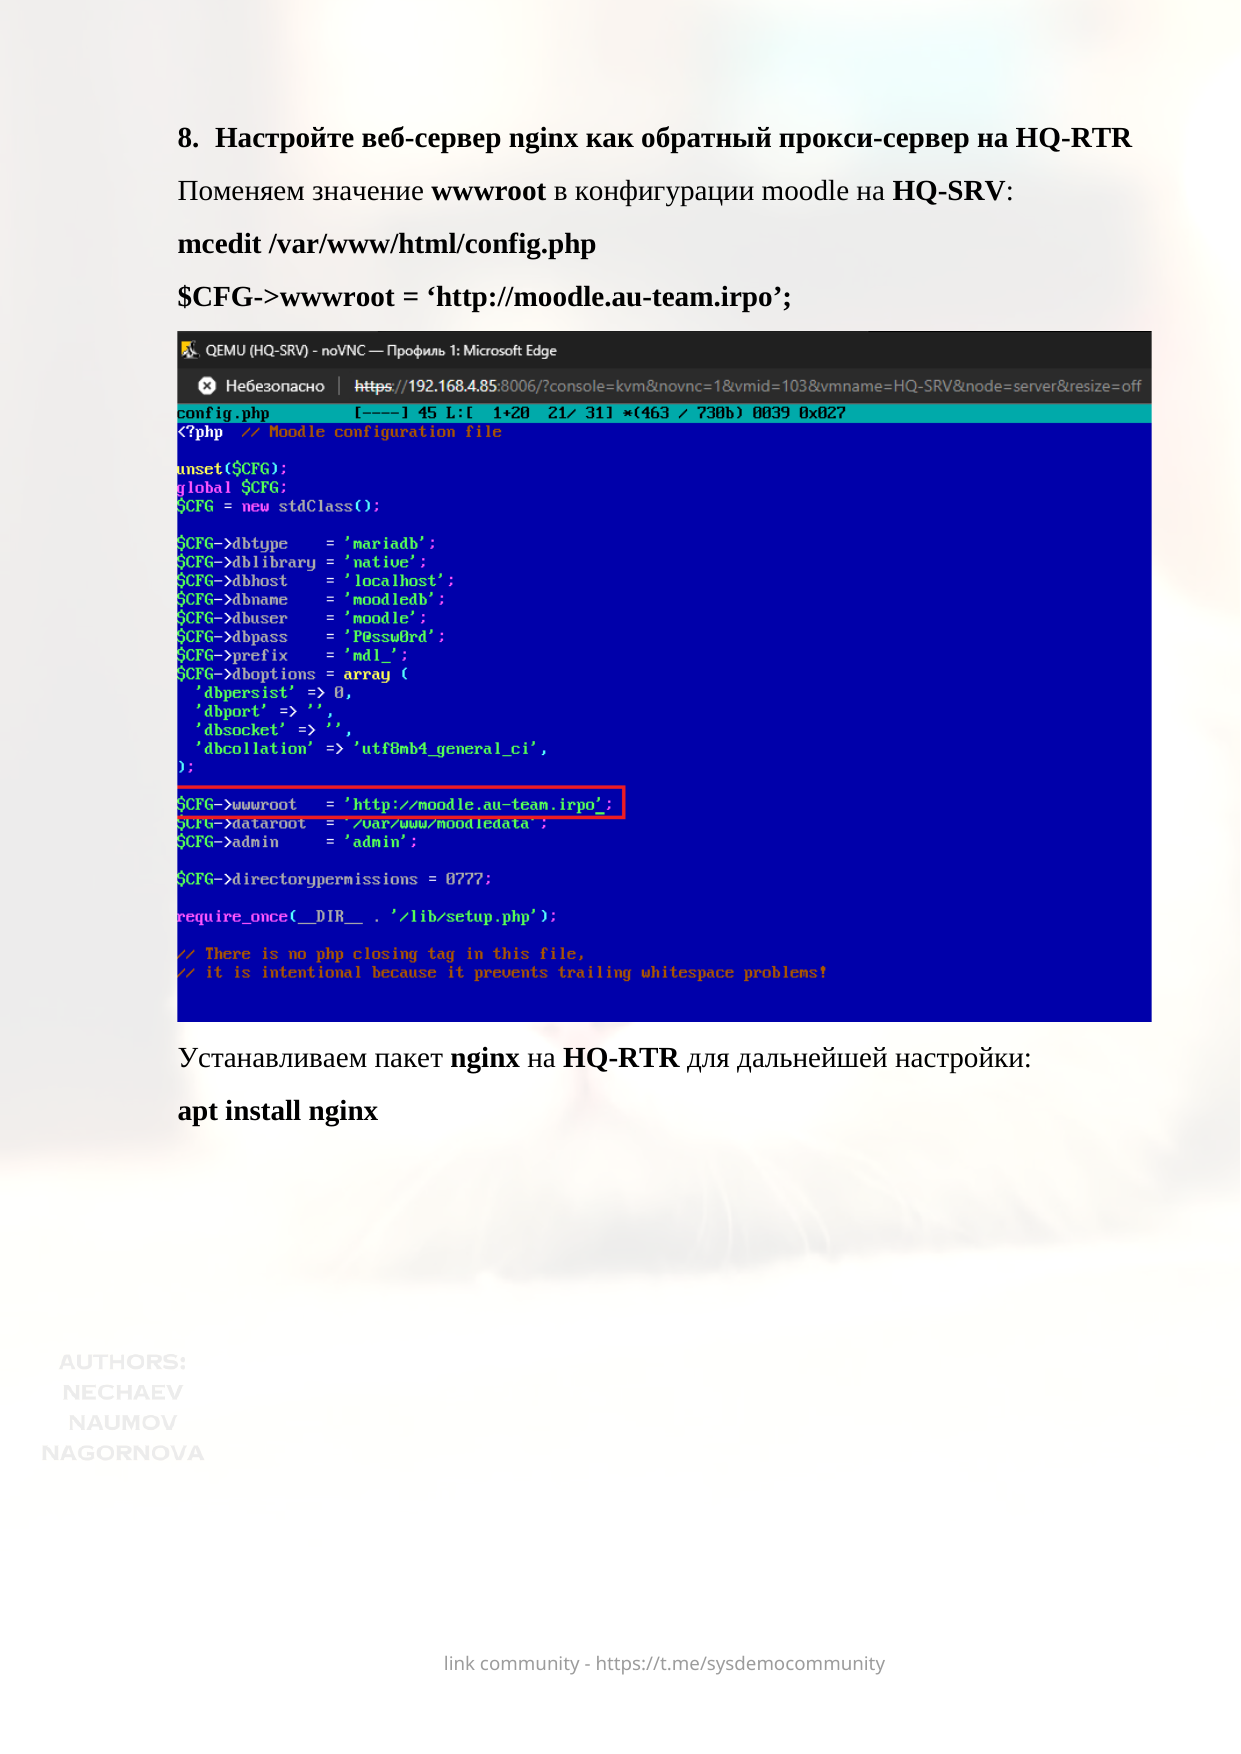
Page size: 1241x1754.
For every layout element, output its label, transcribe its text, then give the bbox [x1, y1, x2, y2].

text Поменяем значение wwwroot в конфигурации moodle на HQ-SRV: [177, 173, 1152, 207]
text $CFG->wwwroot = ‘http://moodle.au-team.irpo’; [177, 279, 1152, 312]
picture [177, 331, 1152, 1022]
subtitle Настройте веб-сервер nginx как обратный прокси-сервер на HQ-RTR [177, 121, 1152, 154]
text apt install nginx [177, 1093, 1152, 1127]
text mcedit /var/www/html/config.php [177, 226, 1152, 260]
text Устанавливаем пакет nginx на HQ-RTR для дальнейшей настройки: [177, 1040, 1152, 1074]
